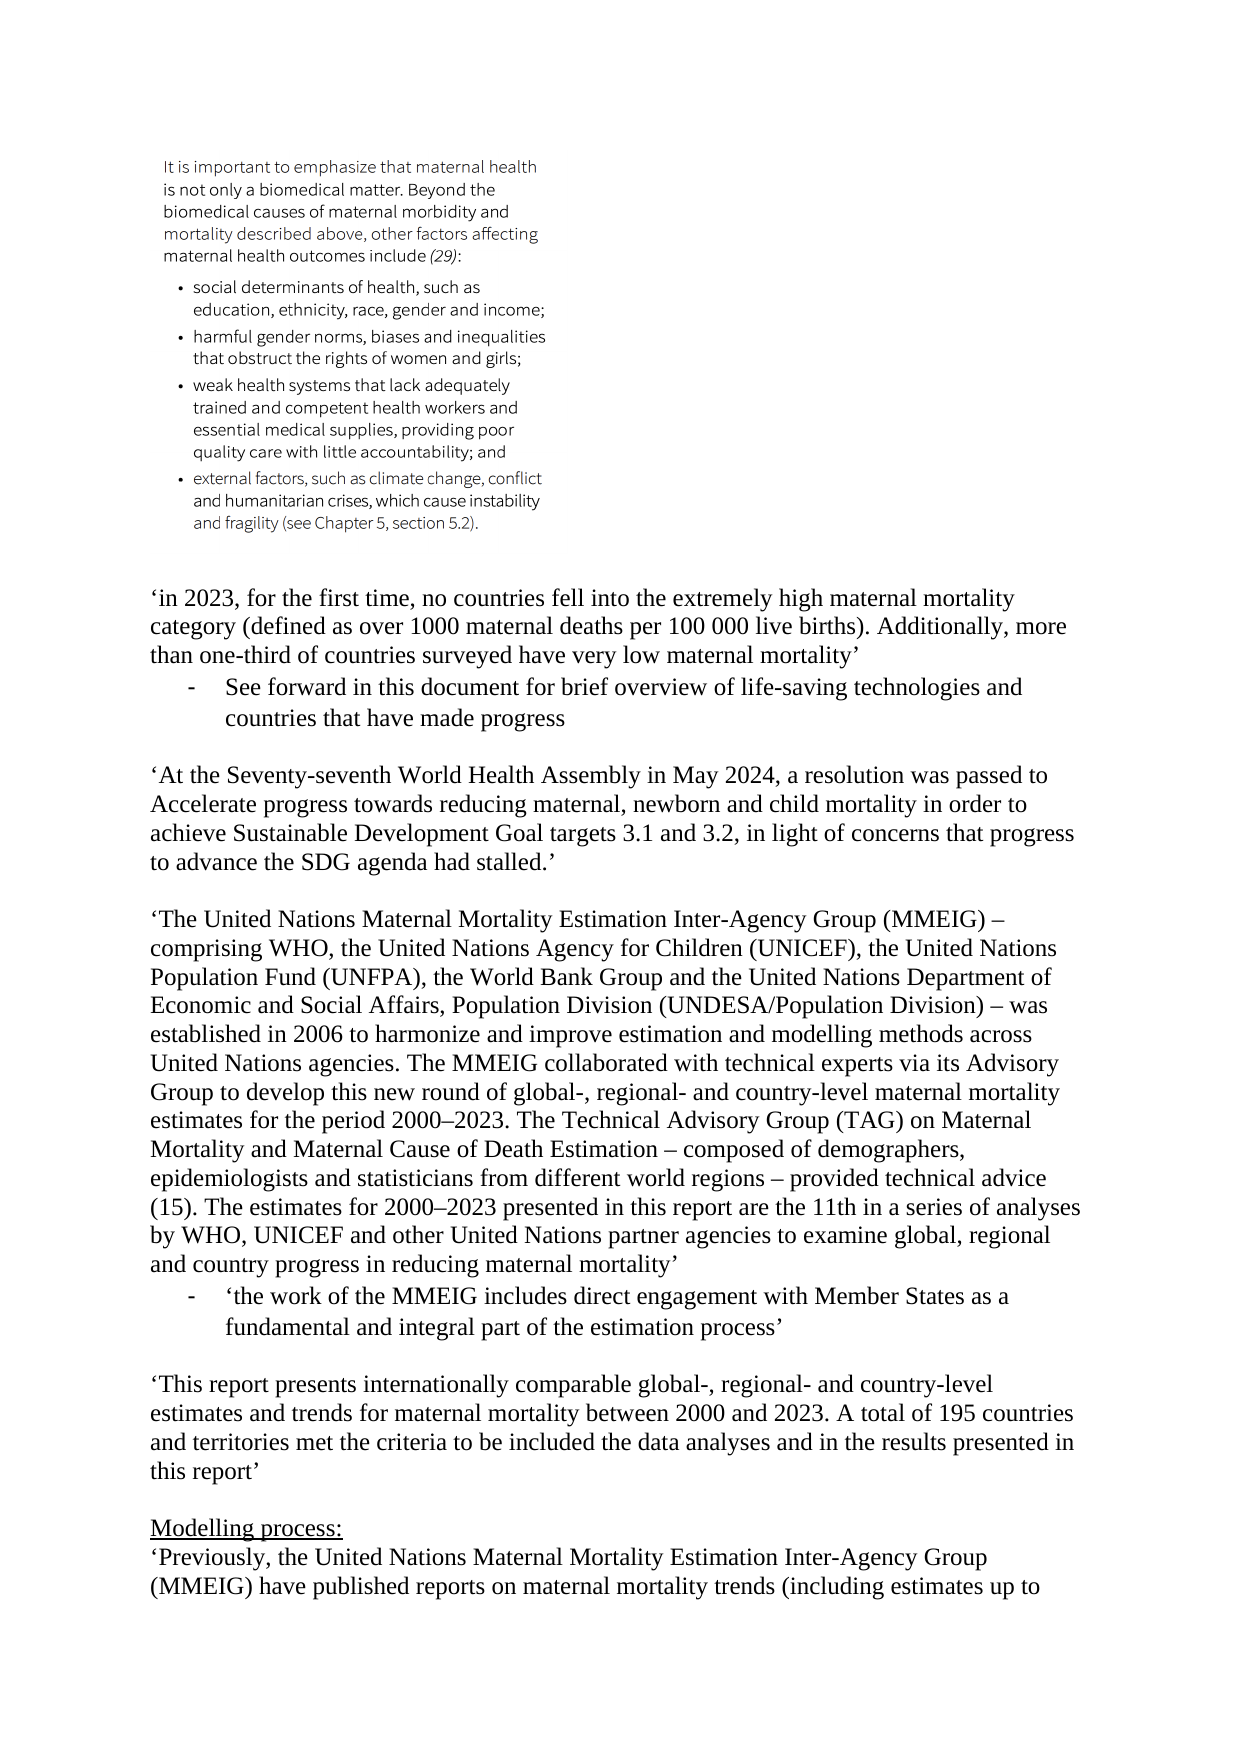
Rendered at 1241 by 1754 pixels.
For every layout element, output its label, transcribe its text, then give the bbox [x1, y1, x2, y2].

picture [150, 150, 568, 554]
text ‘At the Seventy-seventh World Health Assembly in May 2024, a resolution was passed to Accelerate progress towards reducing maternal, newborn and child mortality in order to achieve Sustainable Development Goal targets 3.1 and 3.2, in light of concerns that progress to advance the SDG agenda had stalled.’ [150, 760, 1090, 875]
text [150, 1542, 1090, 1599]
text ‘The United Nations Maternal Mortality Estimation Inter-Agency Group (MMEIG) – comprising WHO, the United Nations Agency for Children (UNICEF), the United Nations Population Fund (UNFPA), the World Bank Group and the United Nations Department of Economic and Social Affairs, Population Division (UNDESA/Population Division) – was established in 2006 to harmonize and improve estimation and modelling methods across United Nations agencies. The MMEIG collaborated with technical experts via its Advisory Group to develop this new round of global-, regional- and country-level maternal mortality estimates for the period 2000–2023. The Technical Advisory Group (TAG) on Maternal Mortality and Maternal Cause of Death Estimation – composed of demographers, epidemiologists and statisticians from different world regions – provided technical advice (15). The estimates for 2000–2023 presented in this report are the 11th in a series of analyses by WHO, UNICEF and other United Nations partner agencies to examine global, regional and country progress in reducing maternal mortality’ [150, 904, 1090, 1278]
text Modelling process: [150, 1513, 1090, 1542]
text ‘This report presents internationally comparable global-, regional- and country-level estimates and trends for maternal mortality between 2000 and 2023. A total of 195 countries and territories met the criteria to be included the data analyses and in the results presented in this report’ [150, 1369, 1090, 1484]
text ‘in 2023, for the first time, no countries fell into the extremely high maternal mortality category (defined as over 1000 maternal deaths per 100 000 live births). Additionally, more than one-third of countries surveyed have very low maternal mortality’ [150, 583, 1090, 669]
list See forward in this document for brief overview of life-saving technologies and countries that have made progress [187, 669, 1090, 732]
list ‘the work of the MMEIG includes direct engagement with Member States as a fundamental and integral part of the estimation process’ [187, 1278, 1090, 1341]
